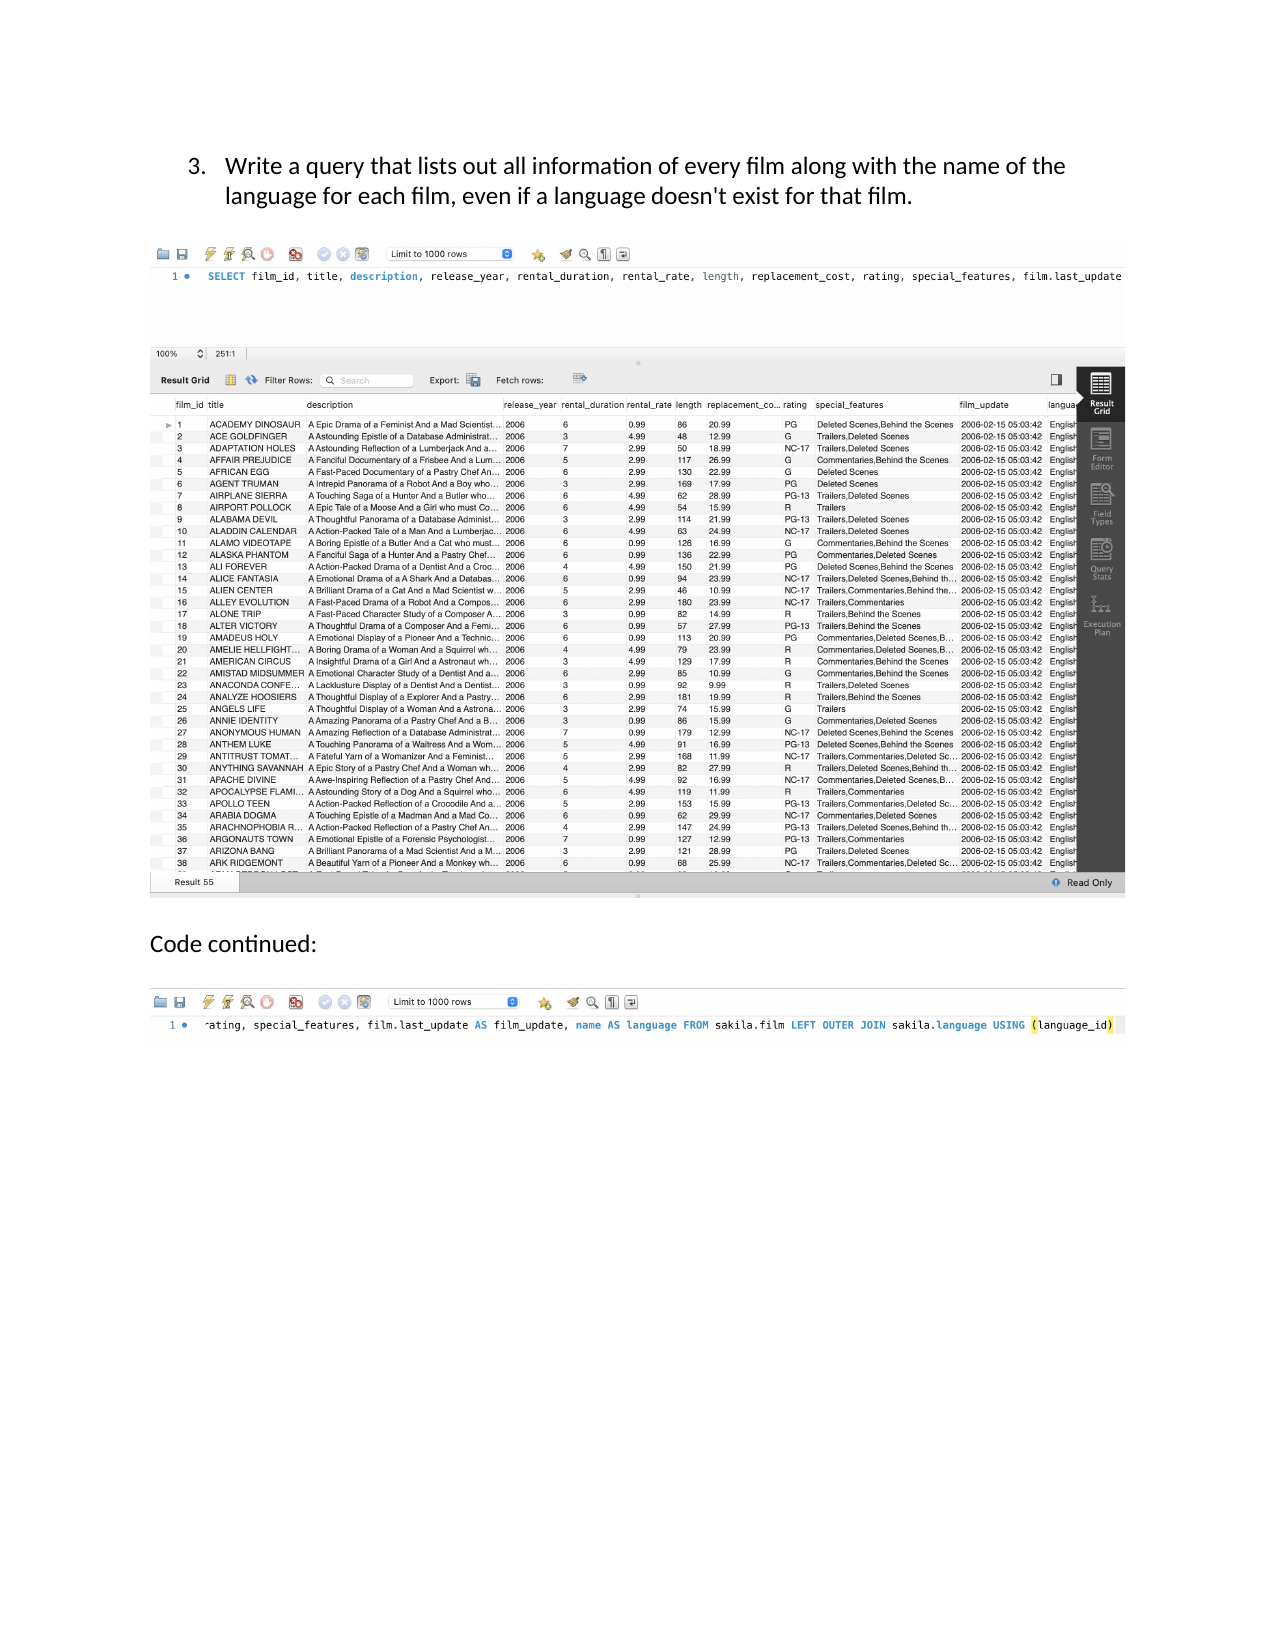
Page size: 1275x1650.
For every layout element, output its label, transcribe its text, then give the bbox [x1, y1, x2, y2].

picture [150, 241, 1125, 898]
text Code continued: [150, 928, 1125, 958]
list Write a query that lists out all information of every film along with the name of the language for each film, even if a language doesn't exist for that film. [187, 150, 1125, 211]
picture [150, 988, 1125, 1047]
